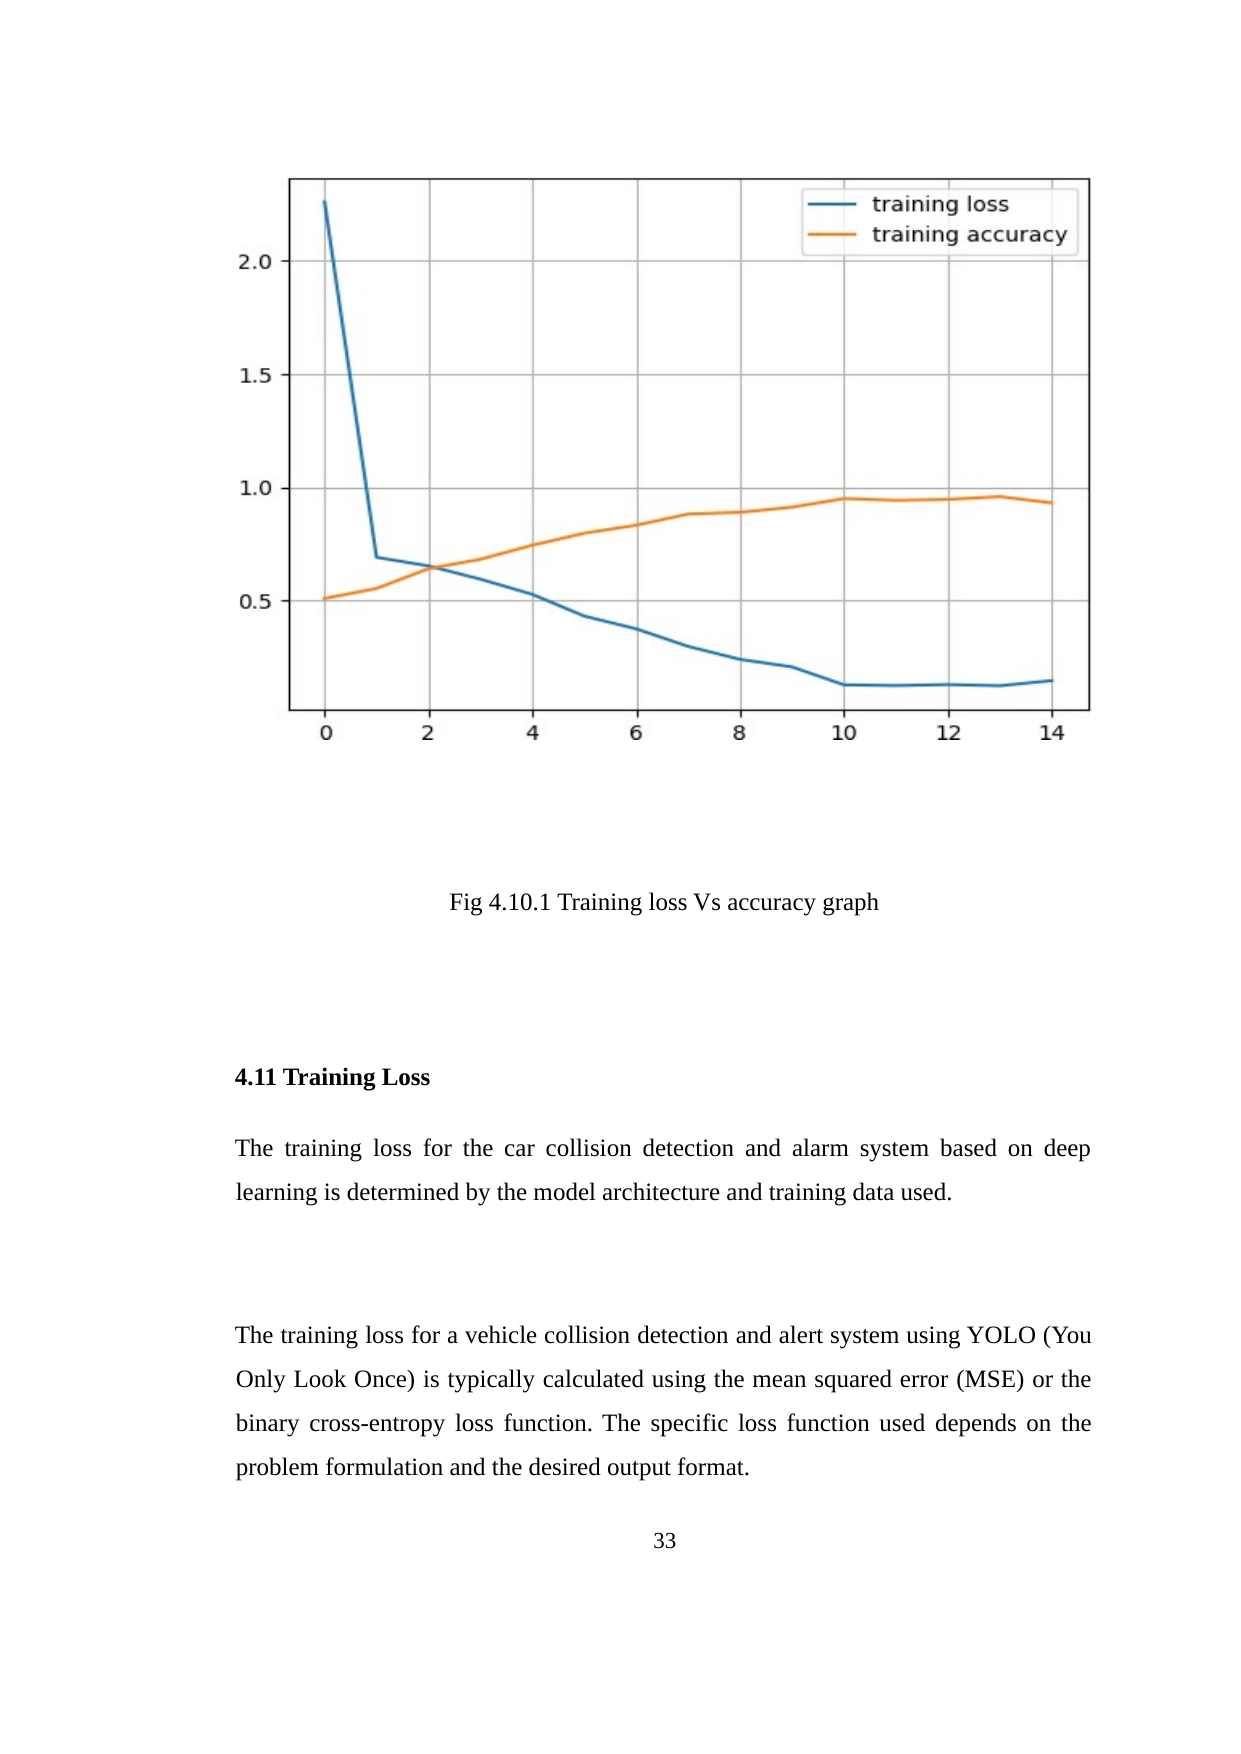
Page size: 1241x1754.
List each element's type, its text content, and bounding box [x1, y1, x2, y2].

text The training loss for the car collision detection and alarm system based on deep learning is determined by the model architecture and training data used. [234, 1133, 1093, 1206]
text The training loss for a vehicle collision detection and alert system using YOLO (You Only Look Once) is typically calculated using the mean squared error (MSE) or the binary cross-entropy loss function. The specific loss function used depends on the problem formulation and the desired output format. [234, 1320, 1093, 1481]
text Fig 4.10.1 Training loss Vs accuracy graph [236, 887, 1092, 916]
subtitle 4.11 Training Loss [234, 1062, 992, 1091]
picture [239, 177, 1092, 740]
